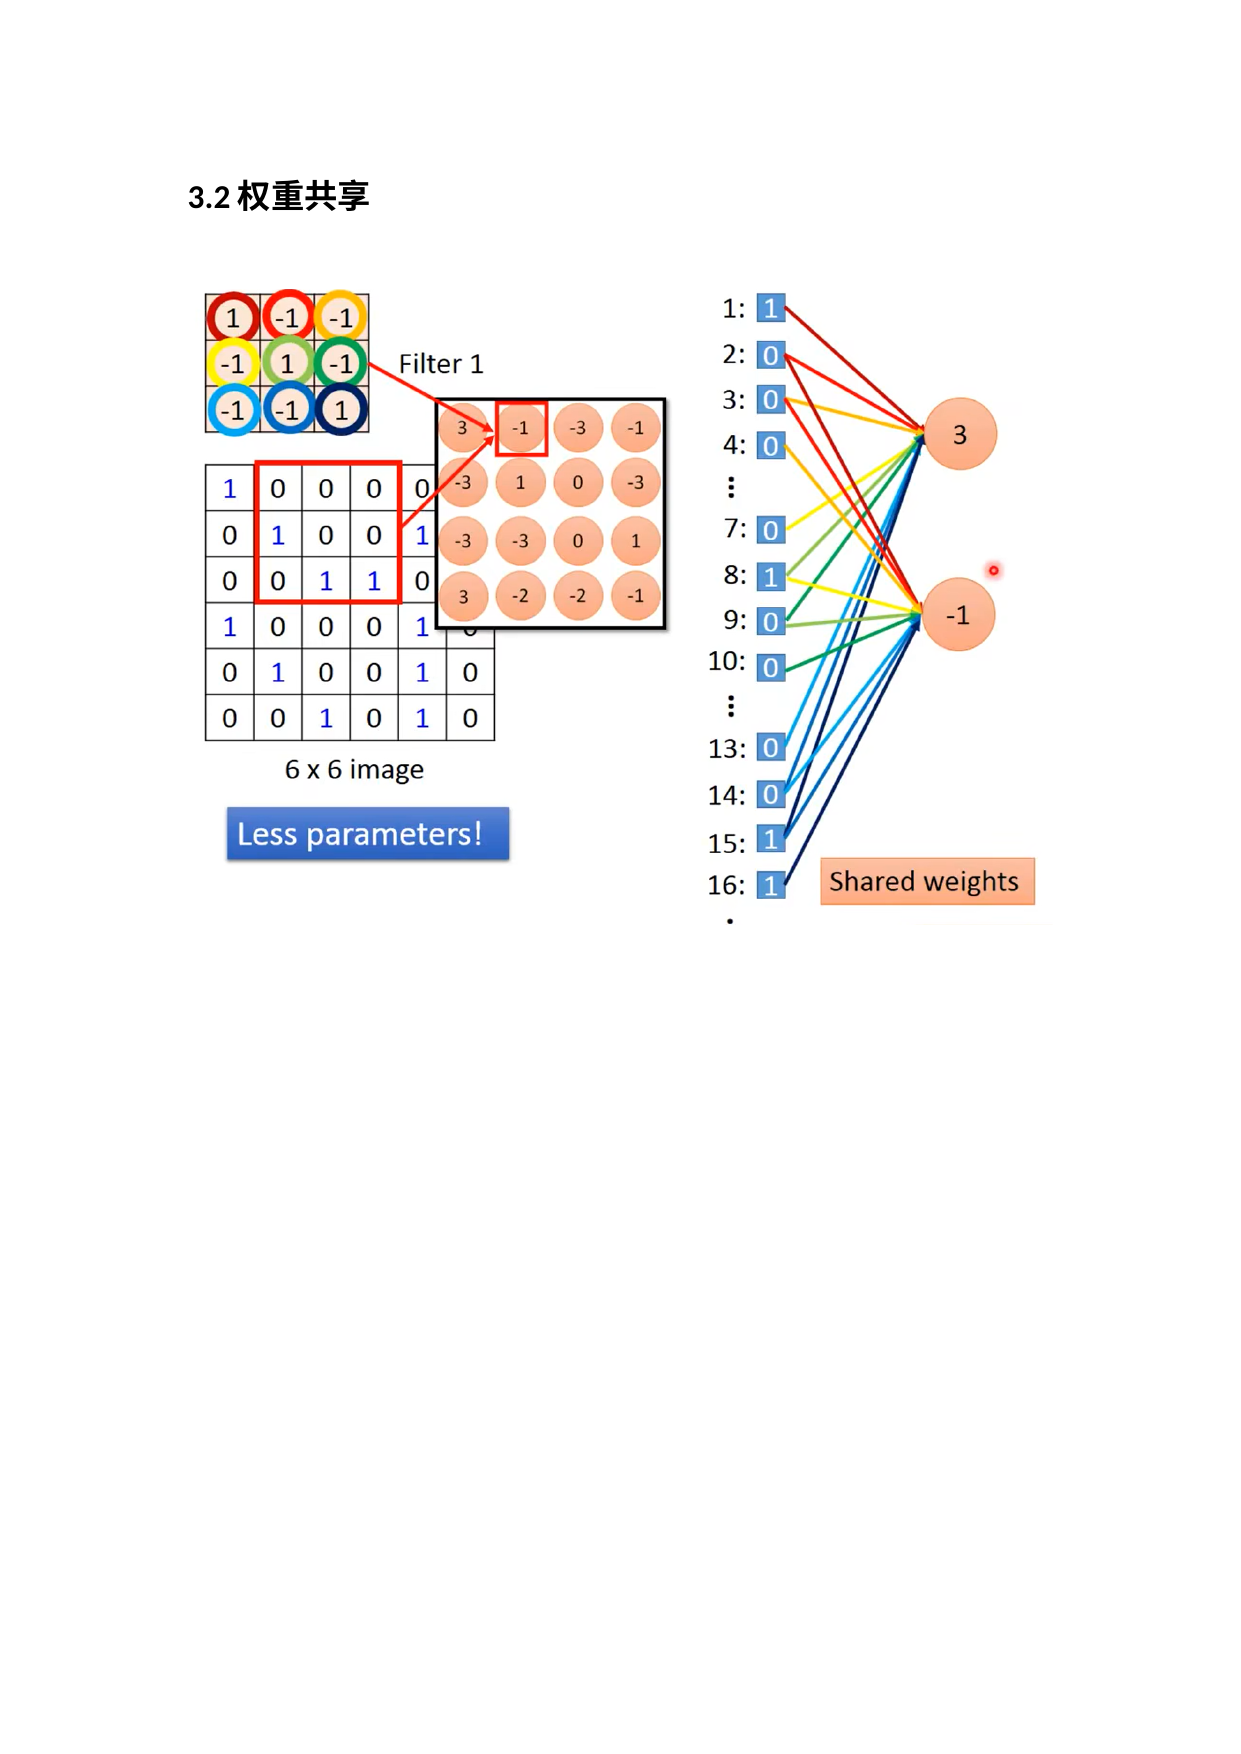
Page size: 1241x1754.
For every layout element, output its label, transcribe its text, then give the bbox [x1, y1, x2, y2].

subtitle 3.2 权重共享 [187, 162, 1053, 227]
picture [187, 289, 1053, 925]
